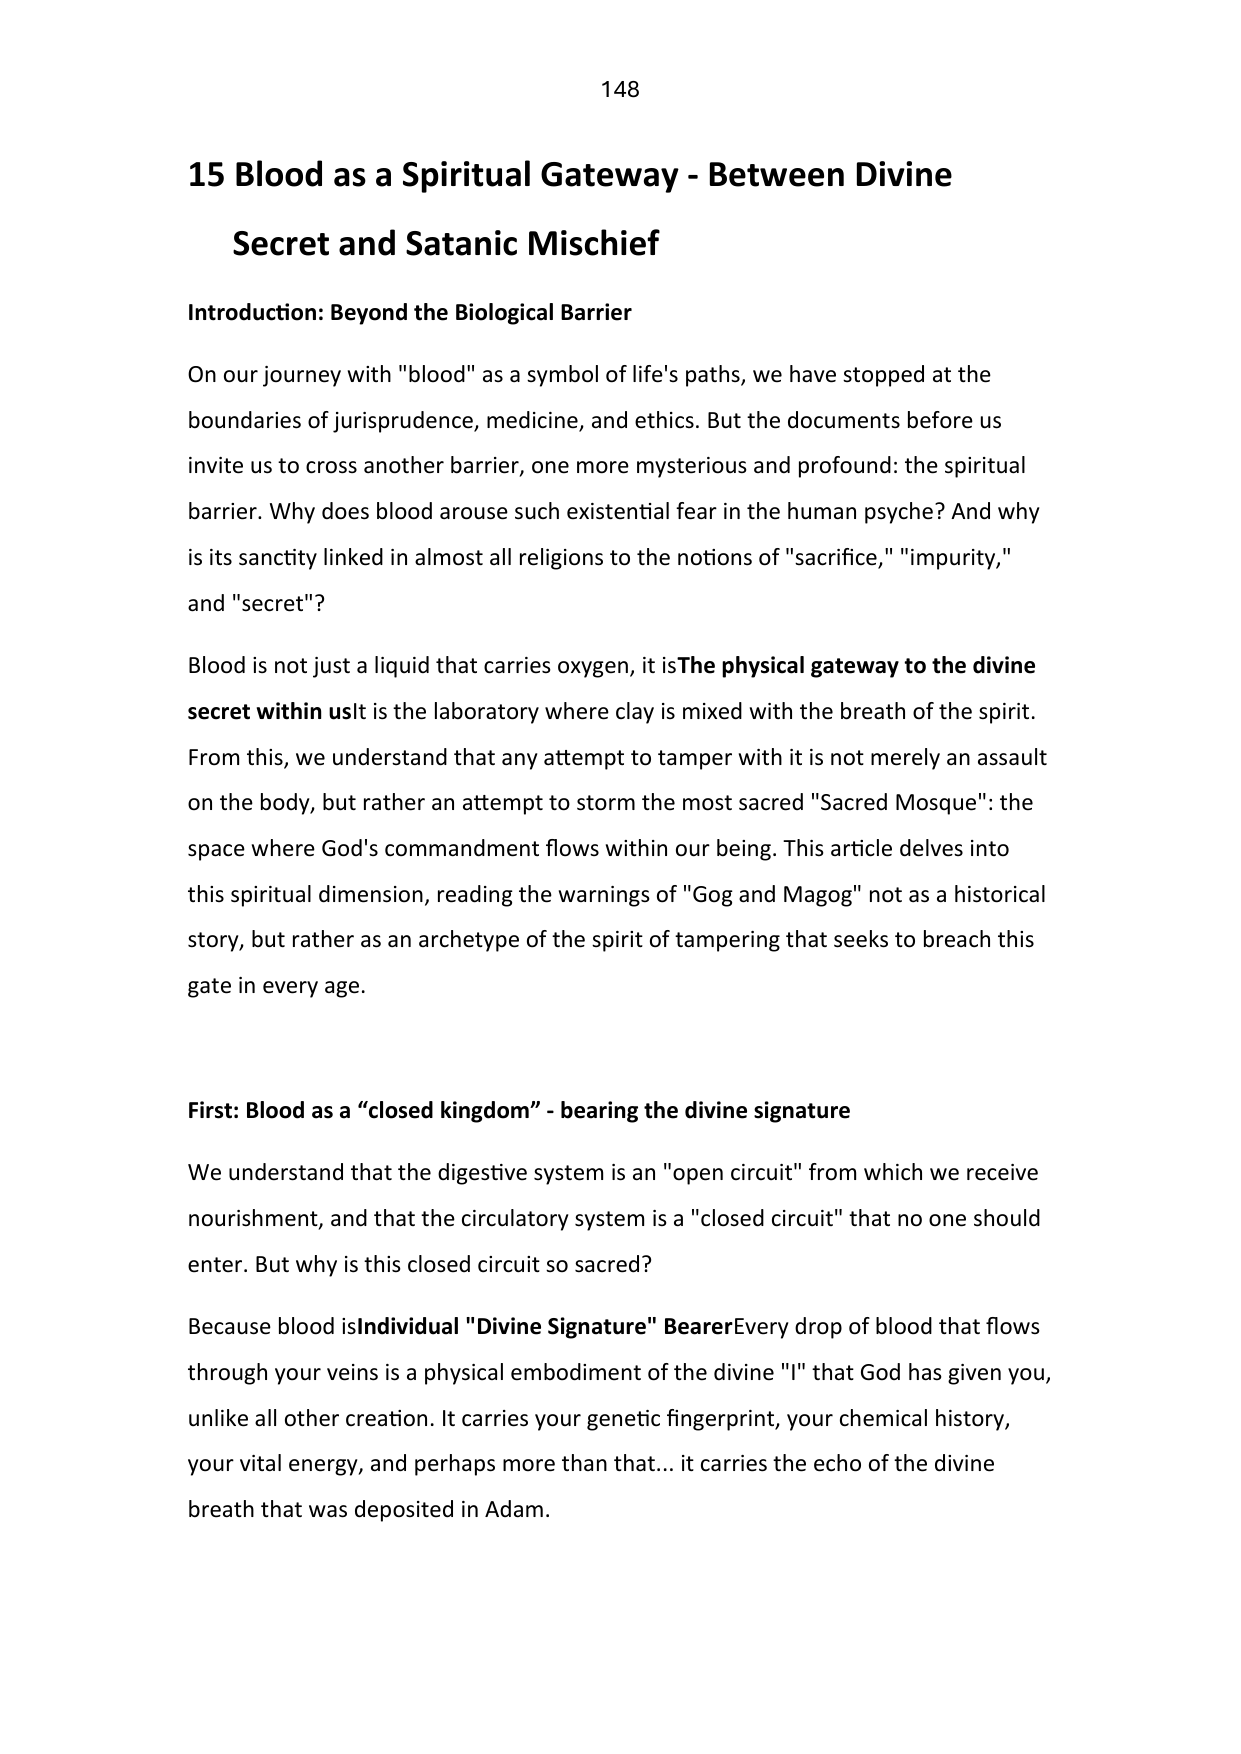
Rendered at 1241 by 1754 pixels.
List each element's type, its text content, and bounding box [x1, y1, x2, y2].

text Blood is not just a liquid that carries oxygen, it isThe physical gateway to the divine secret within usIt is the laboratory where clay is mixed with the breath of the spirit. From this, we understand that any attempt to tamper with it is not merely an assault on the body, but rather an attempt to storm the most sacred "Sacred Mosque": the space where God's commandment flows within our being. This article delves into this spiritual dimension, reading the warnings of "Gog and Magog" not as a historical story, but rather as an archetype of the spirit of tampering that seeks to breach this gate in every age. [187, 649, 1053, 1000]
text Because blood isIndividual "Divine Signature" BearerEvery drop of blood that flows through your veins is a physical embodiment of the divine "I" that God has given you, unlike all other creation. It carries your genetic fingerprint, your chemical history, your vital energy, and perhaps more than that... it carries the echo of the divine breath that was deposited in Adam. [187, 1310, 1053, 1524]
text First: Blood as a “closed kingdom” - bearing the divine signature [187, 1094, 1053, 1125]
subtitle Blood as a Spiritual Gateway - Between Divine Secret and Satanic Mischief [187, 150, 1053, 264]
text On our journey with "blood" as a symbol of life's paths, we have stopped at the boundaries of jurisprudence, medicine, and ethics. But the documents before us invite us to cross another barrier, one more mysterious and profound: the spiritual barrier. Why does blood arouse such existential fear in the human psyche? And why is its sanctity linked in almost all religions to the notions of "sacrifice," "impurity," and "secret"? [187, 358, 1053, 617]
text Introduction: Beyond the Biological Barrier [187, 296, 1053, 326]
text We understand that the digestive system is an "open circuit" from which we receive nourishment, and that the circulatory system is a "closed circuit" that no one should enter. But why is this closed circuit so sacred? [187, 1157, 1053, 1278]
